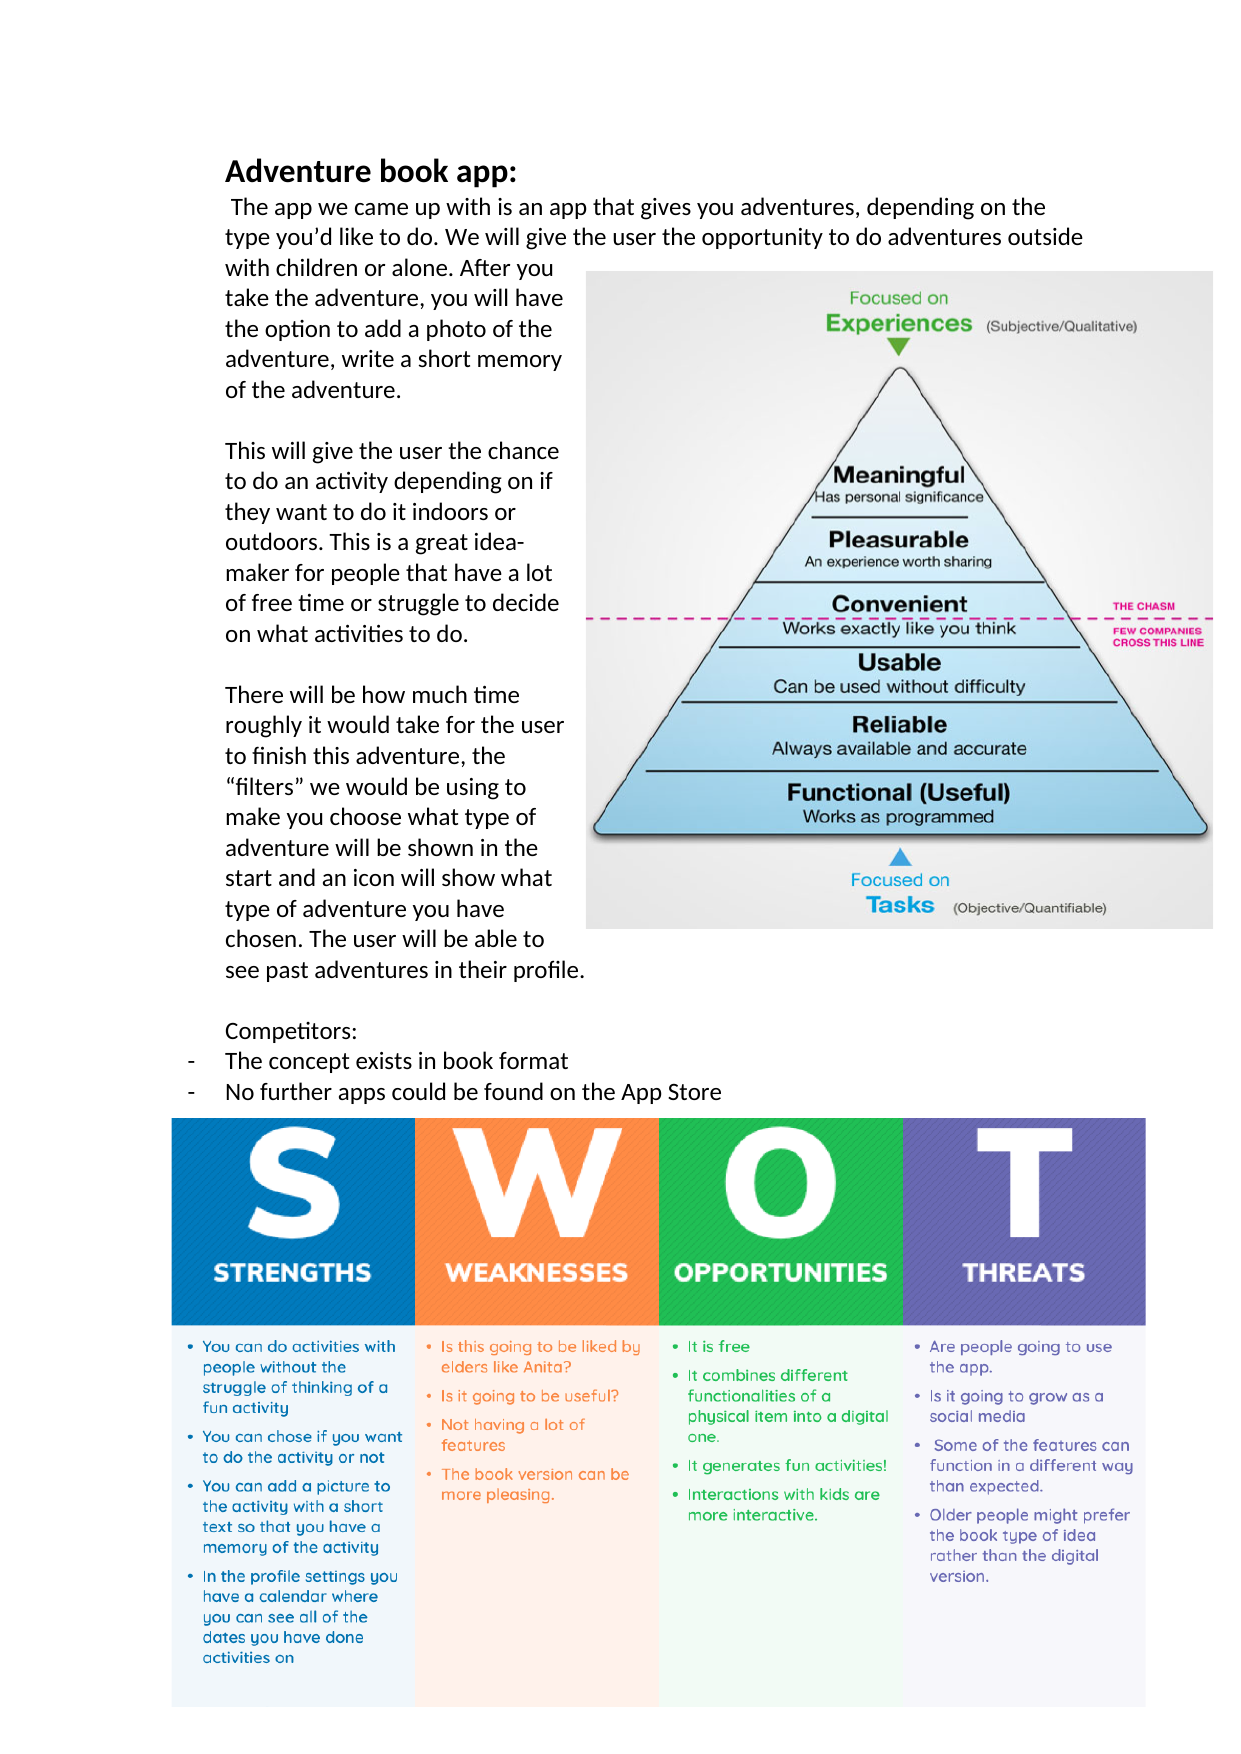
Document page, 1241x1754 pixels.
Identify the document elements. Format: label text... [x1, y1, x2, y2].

picture [171, 1118, 1146, 1707]
picture [585, 270, 1214, 929]
list No further apps could be found on the App Store [187, 1076, 1090, 1106]
list Competitors: [225, 1015, 1090, 1045]
list The app we came up with is an app that gives you adventures, depending on the type you’d like to do. We will give the user the opportunity to do adventures outside with children or alone. After you take the adventure, you will have the option to add a photo of the adventure, write a short memory of the adventure. [225, 191, 1090, 404]
list There will be how much time roughly it would take for the user to finish this adventure, the “filters” we would be using to make you choose what type of adventure will be shown in the start and an icon will show what type of adventure you have chosen. The user will be able to see past adventures in their profile. [225, 679, 1090, 984]
list This will give the user the chance to do an activity depending on if they want to do it indoors or outdoors. This is a great idea-maker for people that have a lot of free time or struggle to decide on what activities to do. [225, 435, 585, 648]
list The concept exists in book format [187, 1045, 1090, 1076]
list Adventure book app: [225, 150, 1090, 191]
